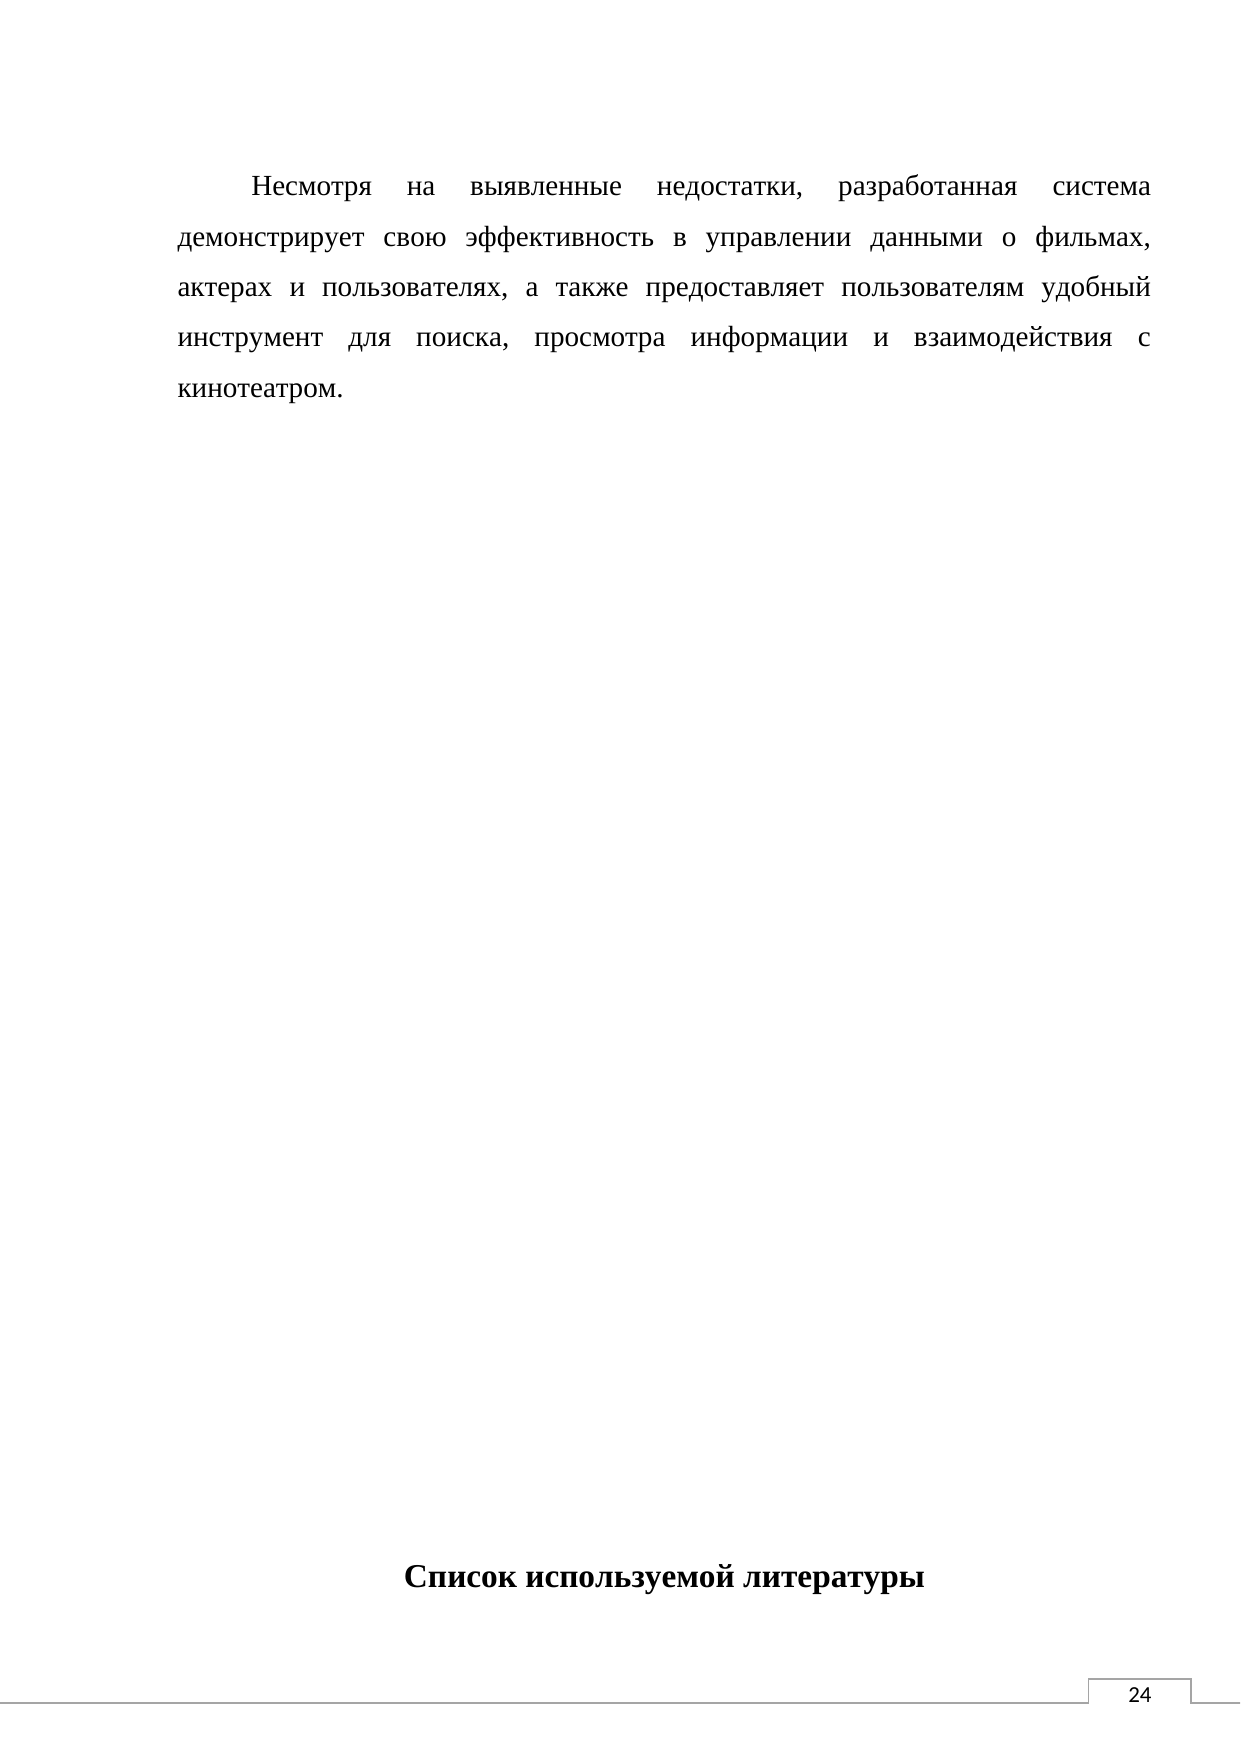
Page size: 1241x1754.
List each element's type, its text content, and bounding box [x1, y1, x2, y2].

text Несмотря на выявленные недостатки, разработанная система демонстрирует свою эффективность в управлении данными о фильмах, актерах и пользователях, а также предоставляет пользователям удобный инструмент для поиска, просмотра информации и взаимодействия с кинотеатром. [177, 168, 1152, 403]
subtitle Список используемой литературы [177, 1556, 1152, 1594]
